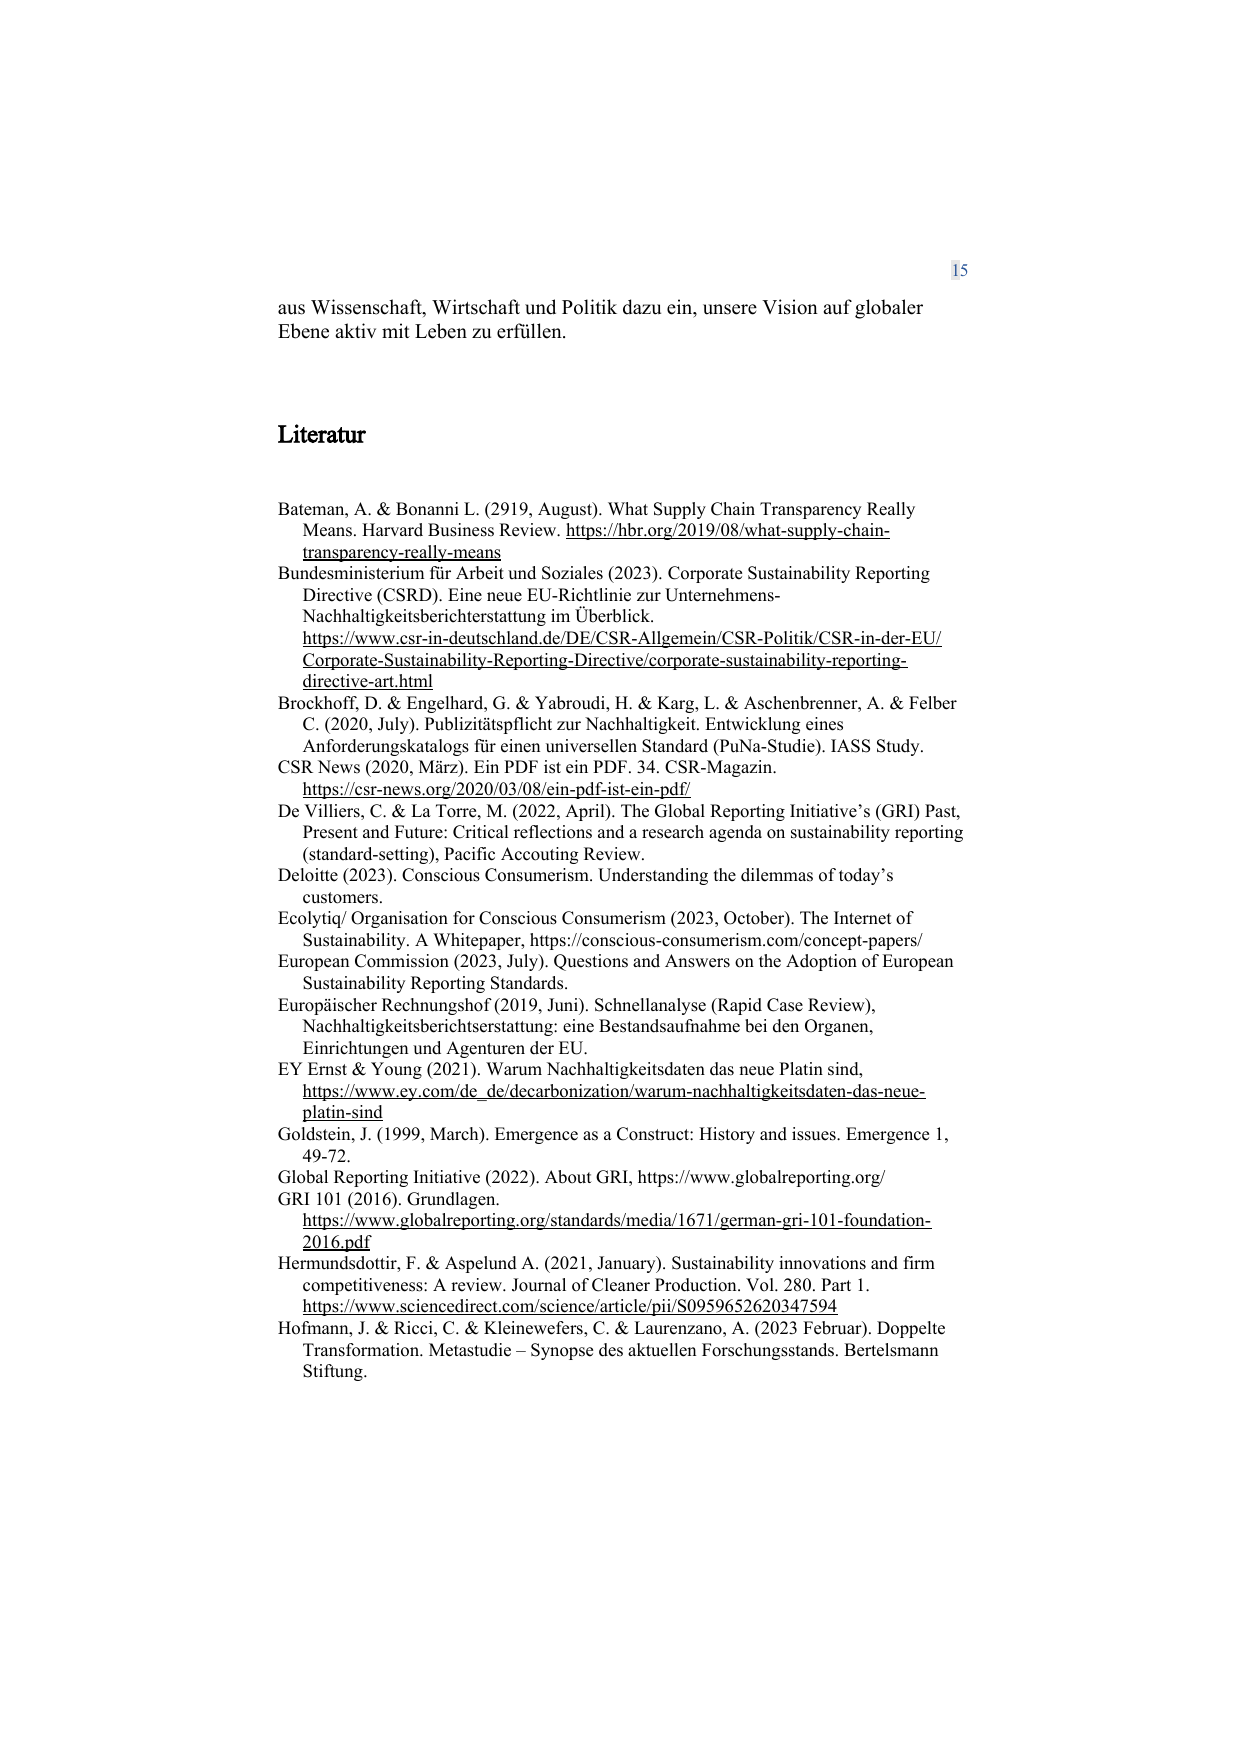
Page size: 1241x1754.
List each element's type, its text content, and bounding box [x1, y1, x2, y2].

text Europäischer Rechnungshof (2019, Juni). Schnellanalyse (Rapid Case Review), Nachhaltigkeitsberichtserstattung: eine Bestandsaufnahme bei den Organen, Einrichtungen und Agenturen der EU. [278, 993, 968, 1058]
text Brockhoff, D. & Engelhard, G. & Yabroudi, H. & Karg, L. & Aschenbrenner, A. & Felber C. (2020, July). Publizitätspflicht zur Nachhaltigkeit. Entwicklung eines Anforderungskatalogs für einen universellen Standard (PuNa-Studie). IASS Study. [278, 692, 968, 756]
text Ecolytiq/ Organisation for Conscious Consumerism (2023, October). The Internet of Sustainability. A Whitepaper, https://conscious-consumerism.com/concept-papers/ [278, 907, 968, 950]
text GRI 101 (2016). Grundlagen. https://www.globalreporting.org/standards/media/1671/german-gri-101-foundation-2016.pdf [278, 1188, 968, 1252]
text Deloitte (2023). Conscious Consumerism. Understanding the dilemmas of today’s customers. [278, 864, 968, 907]
text Global Reporting Initiative (2022). About GRI, https://www.globalreporting.org/ [278, 1166, 968, 1188]
text European Commission (2023, July). Questions and Answers on the Adoption of European Sustainability Reporting Standards. [278, 950, 968, 993]
text Bateman, A. & Bonanni L. (2919, August). What Supply Chain Transparency Really Means. Harvard Business Review. https://hbr.org/2019/08/what-supply-chain-transparency-really-means [278, 498, 968, 562]
text Bundesministerium für Arbeit und Soziales (2023). Corporate Sustainability Reporting Directive (CSRD). Eine neue EU-Richtlinie zur Unternehmens-Nachhaltigkeitsberichterstattung im Überblick. https://www.csr-in-deutschland.de/DE/CSR-Allgemein/CSR-Politik/CSR-in-der-EU/Corporate-Sustainability-Reporting-Directive/corporate-sustainability-reporting-directive-art.html [278, 562, 968, 692]
text CSR News (2020, März). Ein PDF ist ein PDF. 34. CSR-Magazin. https://csr-news.org/2020/03/08/ein-pdf-ist-ein-pdf/ [278, 756, 968, 799]
text De Villiers, C. & La Torre, M. (2022, April). The Global Reporting Initiative’s (GRI) Past, Present and Future: Critical reflections and a research agenda on sustainability reporting (standard-setting), Pacific Accouting Review. [278, 799, 968, 864]
text EY Ernst & Young (2021). Warum Nachhaltigkeitsdaten das neue Platin sind, https://www.ey.com/de_de/decarbonization/warum-nachhaltigkeitsdaten-das-neue-platin-sind [278, 1058, 968, 1123]
text Goldstein, J. (1999, March). Emergence as a Construct: History and issues. Emergence 1, 49-72. [278, 1123, 968, 1166]
text Hermundsdottir, F. & Aspelund A. (2021, January). Sustainability innovations and firm competitiveness: A review. Journal of Cleaner Production. Vol. 280. Part 1. https://www.sciencedirect.com/science/article/pii/S0959652620347594 [278, 1252, 968, 1317]
text Hofmann, J. & Ricci, C. & Kleinewefers, C. & Laurenzano, A. (2023 Februar). Doppelte Transformation. Metastudie – Synopse des aktuellen Forschungsstands. Bertelsmann Stiftung. [278, 1317, 968, 1382]
subtitle Literatur [278, 418, 968, 448]
